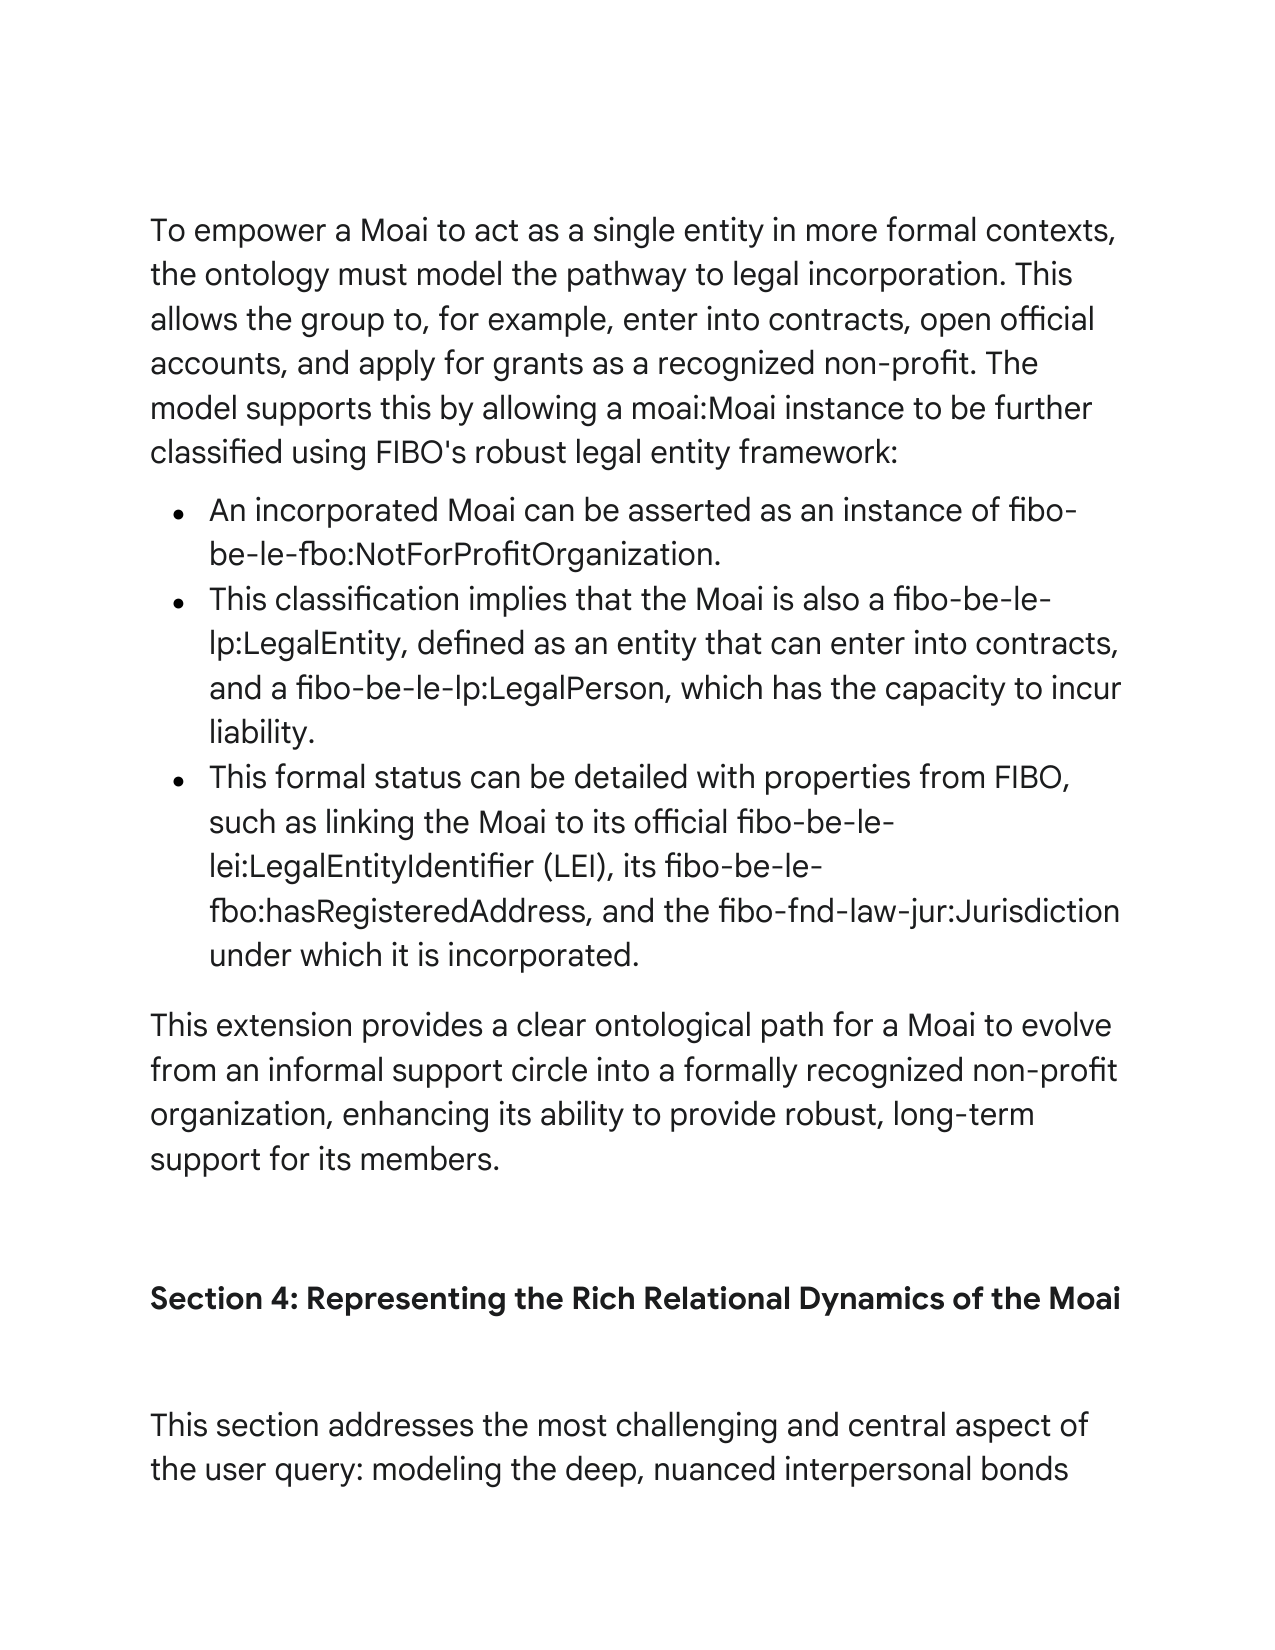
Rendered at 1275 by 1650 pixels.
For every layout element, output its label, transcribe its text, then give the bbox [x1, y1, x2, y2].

text This extension provides a clear ontological path for a Moai to evolve from an informal support circle into a formally recognized non-profit organization, enhancing its ability to provide robust, long-term support for its members. [150, 1006, 1125, 1179]
list An incorporated Moai can be asserted as an instance of fibo-be-le-fbo:NotForProfitOrganization. [171, 491, 1125, 574]
list This formal status can be detailed with properties from FIBO, such as linking the Moai to its official fibo-be-le-lei:LegalEntityIdentifier (LEI), its fibo-be-le-fbo:hasRegisteredAddress, and the fibo-fnd-law-jur:Jurisdiction under which it is incorporated. [171, 758, 1125, 976]
list This classification implies that the Moai is also a fibo-be-le-lp:LegalEntity, defined as an entity that can enter into contracts, and a fibo-be-le-lp:LegalPerson, which has the capacity to incur liability. [171, 580, 1125, 753]
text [150, 1406, 1125, 1489]
subtitle Section 4: Representing the Rich Relational Dynamics of the Moai [150, 1279, 1125, 1318]
text To empower a Moai to act as a single entity in more formal contexts, the ontology must model the pathway to legal incorporation. This allows the group to, for example, enter into contracts, open official accounts, and apply for grants as a recognized non-profit. The model supports this by allowing a moai:Moai instance to be further classified using FIBO's robust legal entity framework: [150, 211, 1125, 473]
